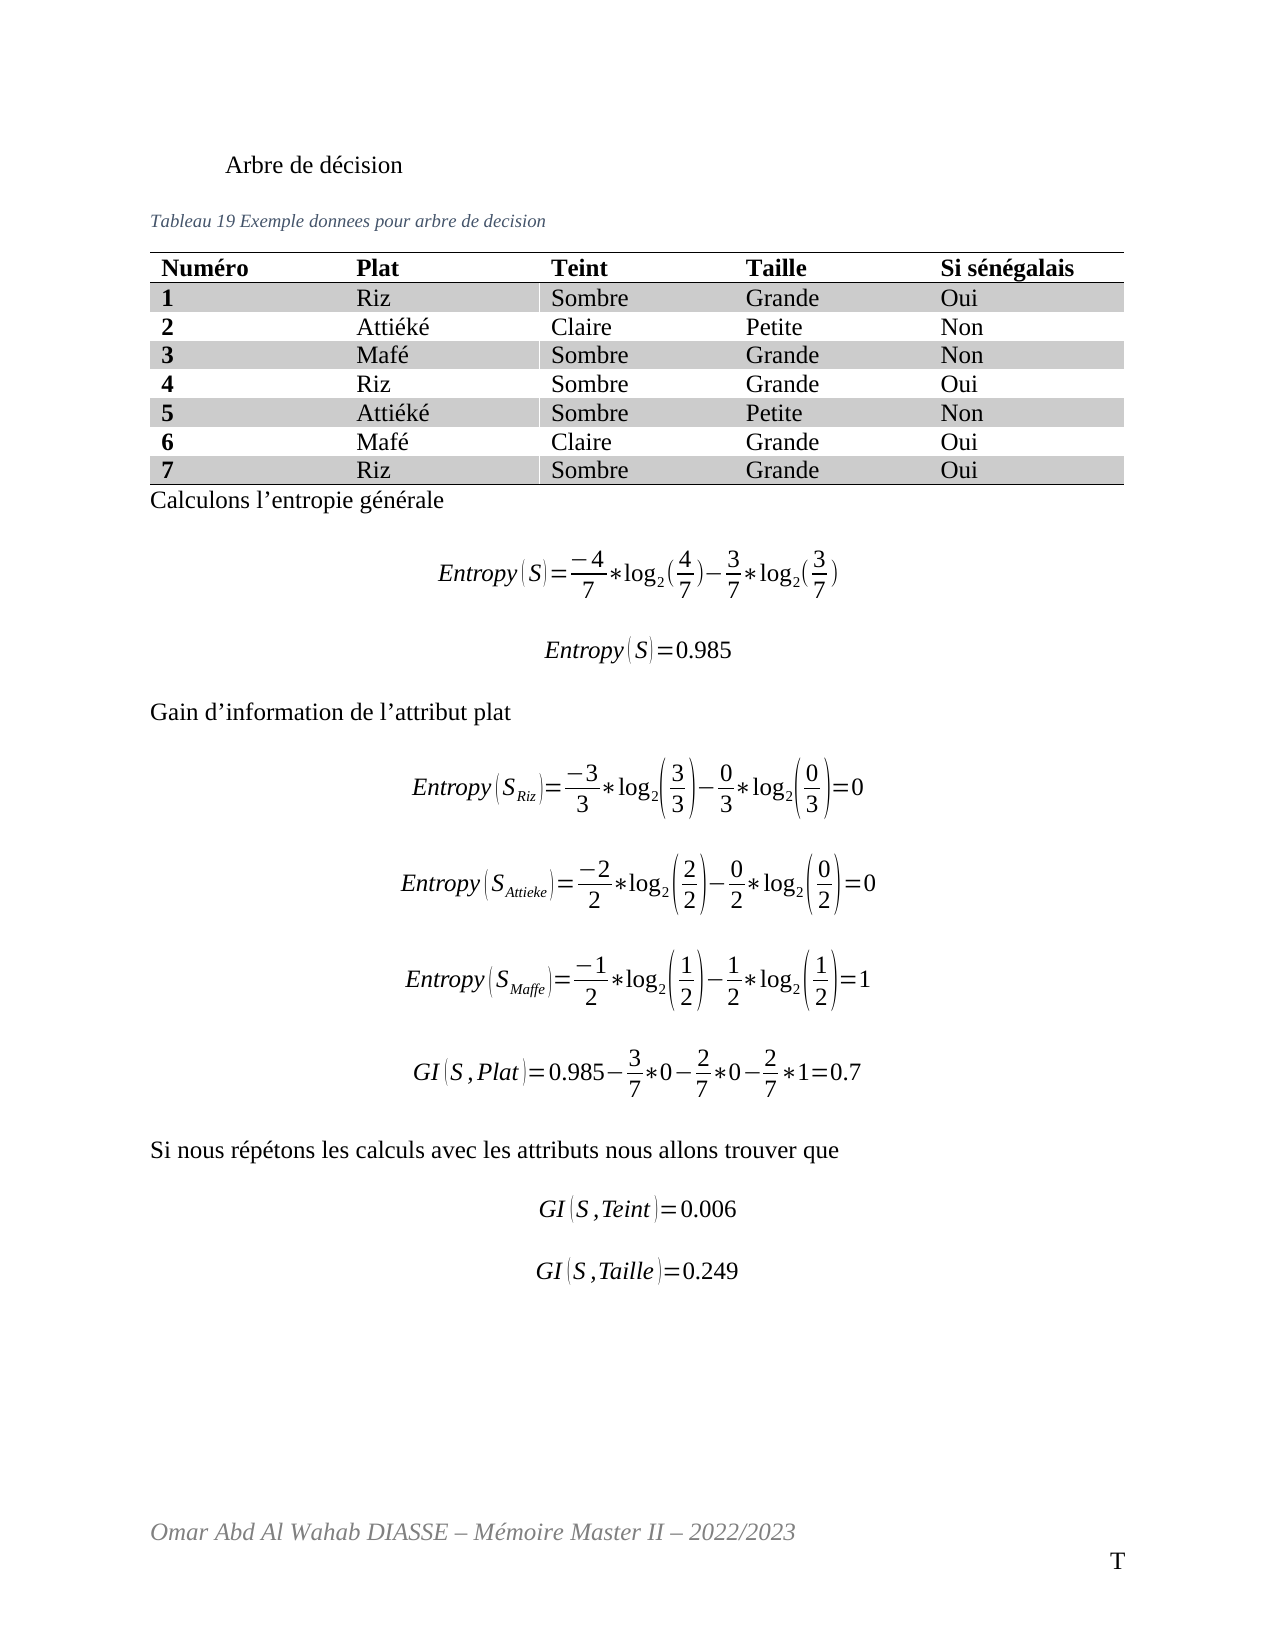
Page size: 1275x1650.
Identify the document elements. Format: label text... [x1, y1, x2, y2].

table_header Numéro [150, 253, 345, 282]
table_cell 4 [150, 369, 345, 398]
table_cell Riz [345, 283, 539, 312]
table_cell Non [929, 312, 1124, 341]
table_cell Riz [345, 369, 539, 398]
table_header Si sénégalais [929, 253, 1124, 282]
table_cell 2 [150, 312, 345, 341]
table_cell Sombre [540, 456, 734, 484]
table_cell Grande [734, 456, 929, 484]
text Arbre de décision [150, 150, 1125, 179]
text Si nous répétons les calculs avec les attributs nous allons trouver que [150, 1135, 1125, 1163]
table_cell Petite [734, 312, 929, 341]
table_cell Petite [734, 398, 929, 427]
table_cell Sombre [540, 341, 734, 369]
table_cell Riz [345, 456, 539, 484]
table_header Plat [345, 253, 539, 282]
table_cell Claire [540, 312, 734, 341]
table_cell Grande [734, 427, 929, 456]
table_cell Sombre [540, 398, 734, 427]
table_cell 5 [150, 398, 345, 427]
table_cell Mafé [345, 341, 539, 369]
table_cell Claire [540, 427, 734, 456]
table_cell Grande [734, 283, 929, 312]
table_cell Grande [734, 341, 929, 369]
table_cell Sombre [540, 283, 734, 312]
table_header Taille [734, 253, 929, 282]
table_cell Oui [929, 456, 1124, 484]
table_cell Grande [734, 369, 929, 398]
table_cell Mafé [345, 427, 539, 456]
table_cell Oui [929, 283, 1124, 312]
text Tableau 19 Exemple donnees pour arbre de decision [150, 210, 1125, 231]
table_cell 6 [150, 427, 345, 456]
text Calculons l’entropie générale [150, 485, 1125, 514]
table_cell Non [929, 341, 1124, 369]
table_cell Attiéké [345, 398, 539, 427]
table_header Teint [540, 253, 734, 282]
table_cell 1 [150, 283, 345, 312]
text Gain d’information de l’attribut plat [150, 697, 1125, 726]
table_cell Sombre [540, 369, 734, 398]
table_cell Attiéké [345, 312, 539, 341]
table_cell 3 [150, 341, 345, 369]
table_cell Oui [929, 427, 1124, 456]
table_cell 7 [150, 456, 345, 484]
table_cell Oui [929, 369, 1124, 398]
table_cell Non [929, 398, 1124, 427]
